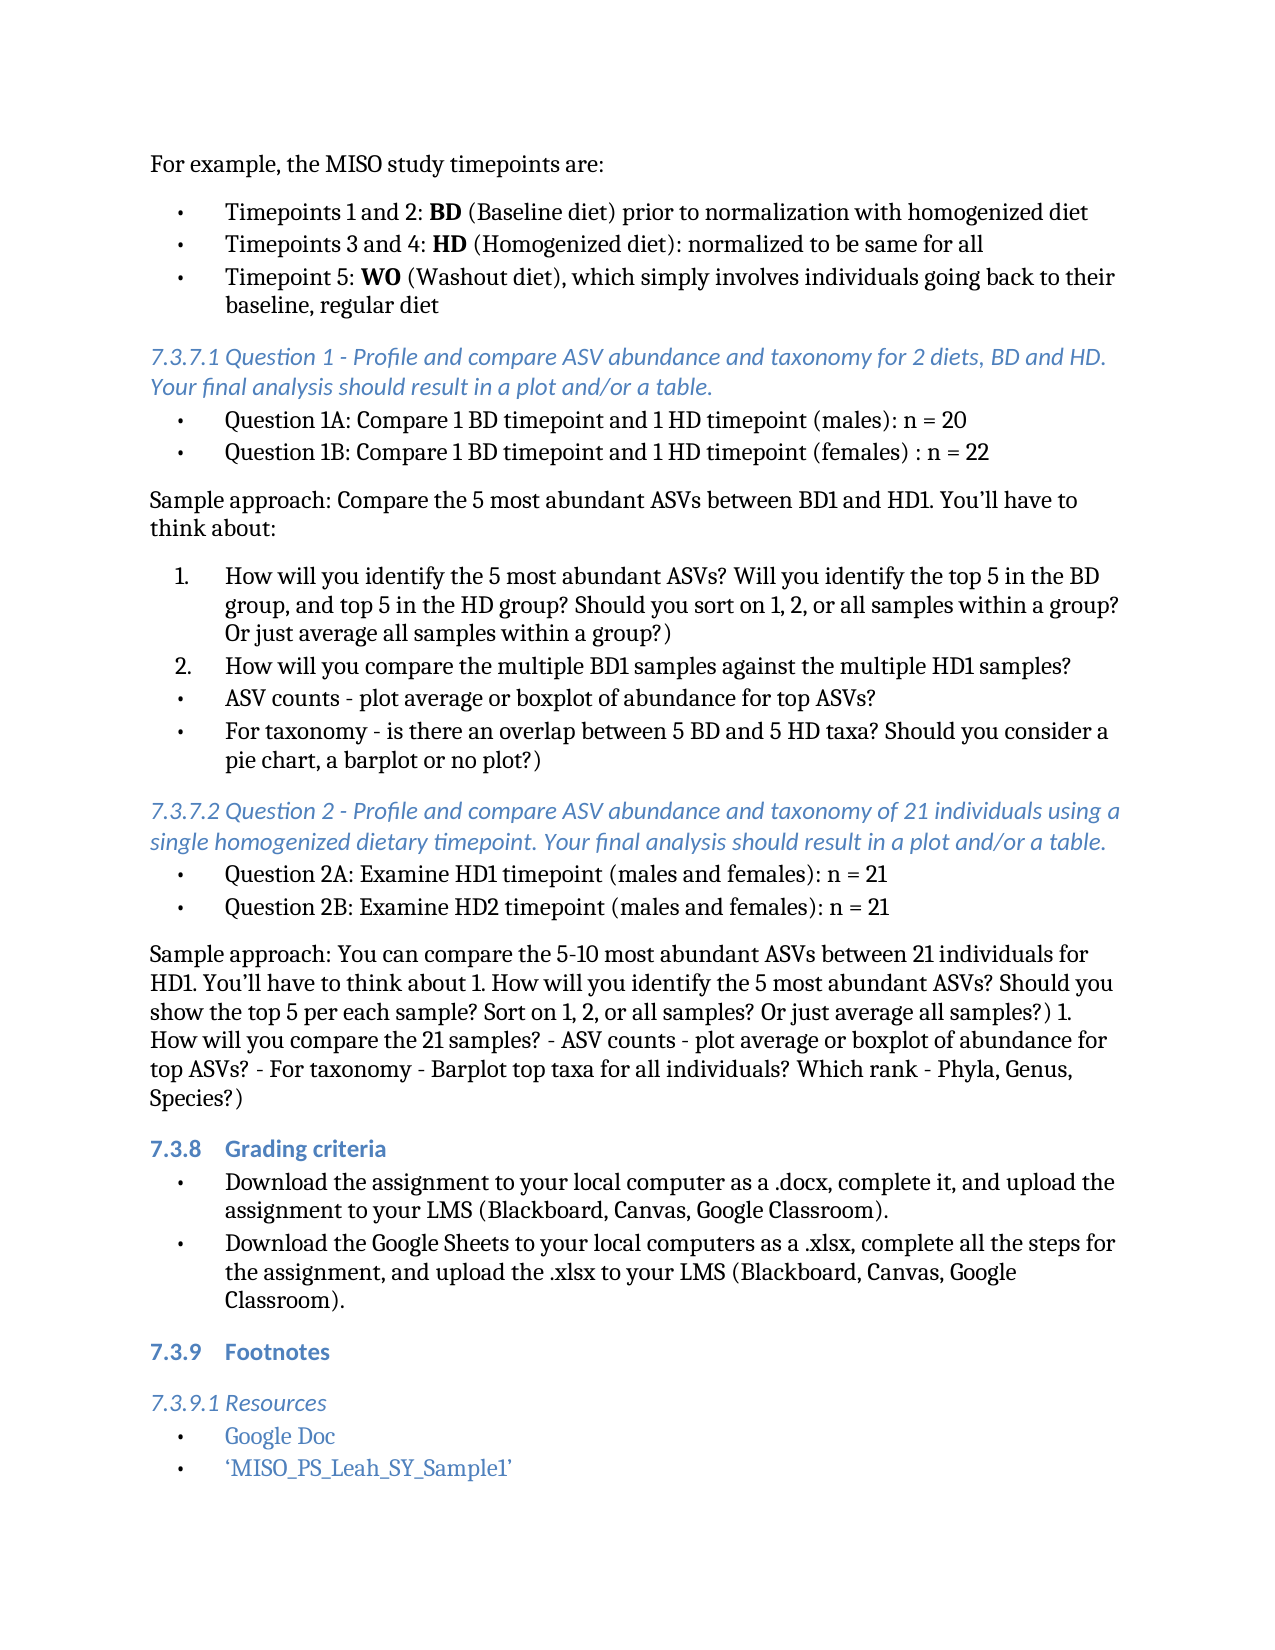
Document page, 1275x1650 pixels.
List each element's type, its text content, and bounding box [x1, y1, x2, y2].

list Timepoint 5: WO (Washout diet), which simply involves individuals going back to their baseline, regular diet [175, 262, 1125, 320]
subtitle 7.3.7.2 Question 2 - Profile and compare ASV abundance and taxonomy of 21 individuals using a single homogenized dietary timepoint. Your final analysis should result in a plot and/or a table. [150, 795, 1125, 856]
list Question 1B: Compare 1 BD timepoint and 1 HD timepoint (females) : n = 22 [175, 438, 1125, 467]
list Timepoints 1 and 2: BD (Baseline diet) prior to normalization with homogenized diet [175, 197, 1125, 226]
list Google Doc [175, 1422, 1125, 1450]
subtitle 7.3.7.1 Question 1 - Profile and compare ASV abundance and taxonomy for 2 diets, BD and HD. Your final analysis should result in a plot and/or a table. [150, 341, 1125, 402]
subtitle 7.3.9 Footnotes [150, 1336, 1125, 1366]
list Question 2B: Examine HD2 timepoint (males and females): n = 21 [175, 892, 1125, 921]
text Sample approach: Compare the 5 most abundant ASVs between BD1 and HD1. You’ll have to think about: [150, 486, 1125, 543]
list ASV counts - plot average or boxplot of abundance for top ASVs? [175, 684, 1125, 713]
text For example, the MISO study timepoints are: [150, 150, 1125, 179]
list How will you compare the multiple BD1 samples against the multiple HD1 samples? [175, 652, 1125, 681]
list Download the Google Sheets to your local computers as a .xlsx, complete all the steps for the assignment, and upload the .xlsx to your LMS (Blackboard, Canvas, Google Classroom). [175, 1229, 1125, 1315]
list Timepoints 3 and 4: HD (Homogenized diet): normalized to be same for all [175, 230, 1125, 259]
list Question 2A: Examine HD1 timepoint (males and females): n = 21 [175, 860, 1125, 889]
text Sample approach: You can compare the 5-10 most abundant ASVs between 21 individuals for HD1. You’ll have to think about 1. How will you identify the 5 most abundant ASVs? Should you show the top 5 per each sample? Sort on 1, 2, or all samples? Or just average all samples?) 1. How will you compare the 21 samples? - ASV counts - plot average or boxplot of abundance for top ASVs? - For taxonomy - Barplot top taxa for all individuals? Which rank - Phyla, Genus, Species?) [150, 940, 1125, 1112]
subtitle 7.3.9.1 Resources [150, 1387, 1125, 1418]
list Question 1A: Compare 1 BD timepoint and 1 HD timepoint (males): n = 20 [175, 406, 1125, 434]
list How will you identify the 5 most abundant ASVs? Will you identify the top 5 in the BD group, and top 5 in the HD group? Should you sort on 1, 2, or all samples within a group? Or just average all samples within a group?) [175, 562, 1125, 648]
list ‘MISO_PS_Leah_SY_Sample1’ [175, 1454, 1125, 1483]
list Download the assignment to your local computer as a .docx, complete it, and upload the assignment to your LMS (Blackboard, Canvas, Google Classroom). [175, 1168, 1125, 1225]
list For taxonomy - is there an overlap between 5 BD and 5 HD taxa? Should you consider a pie chart, a barplot or no plot?) [175, 717, 1125, 774]
subtitle 7.3.8 Grading criteria [150, 1133, 1125, 1164]
